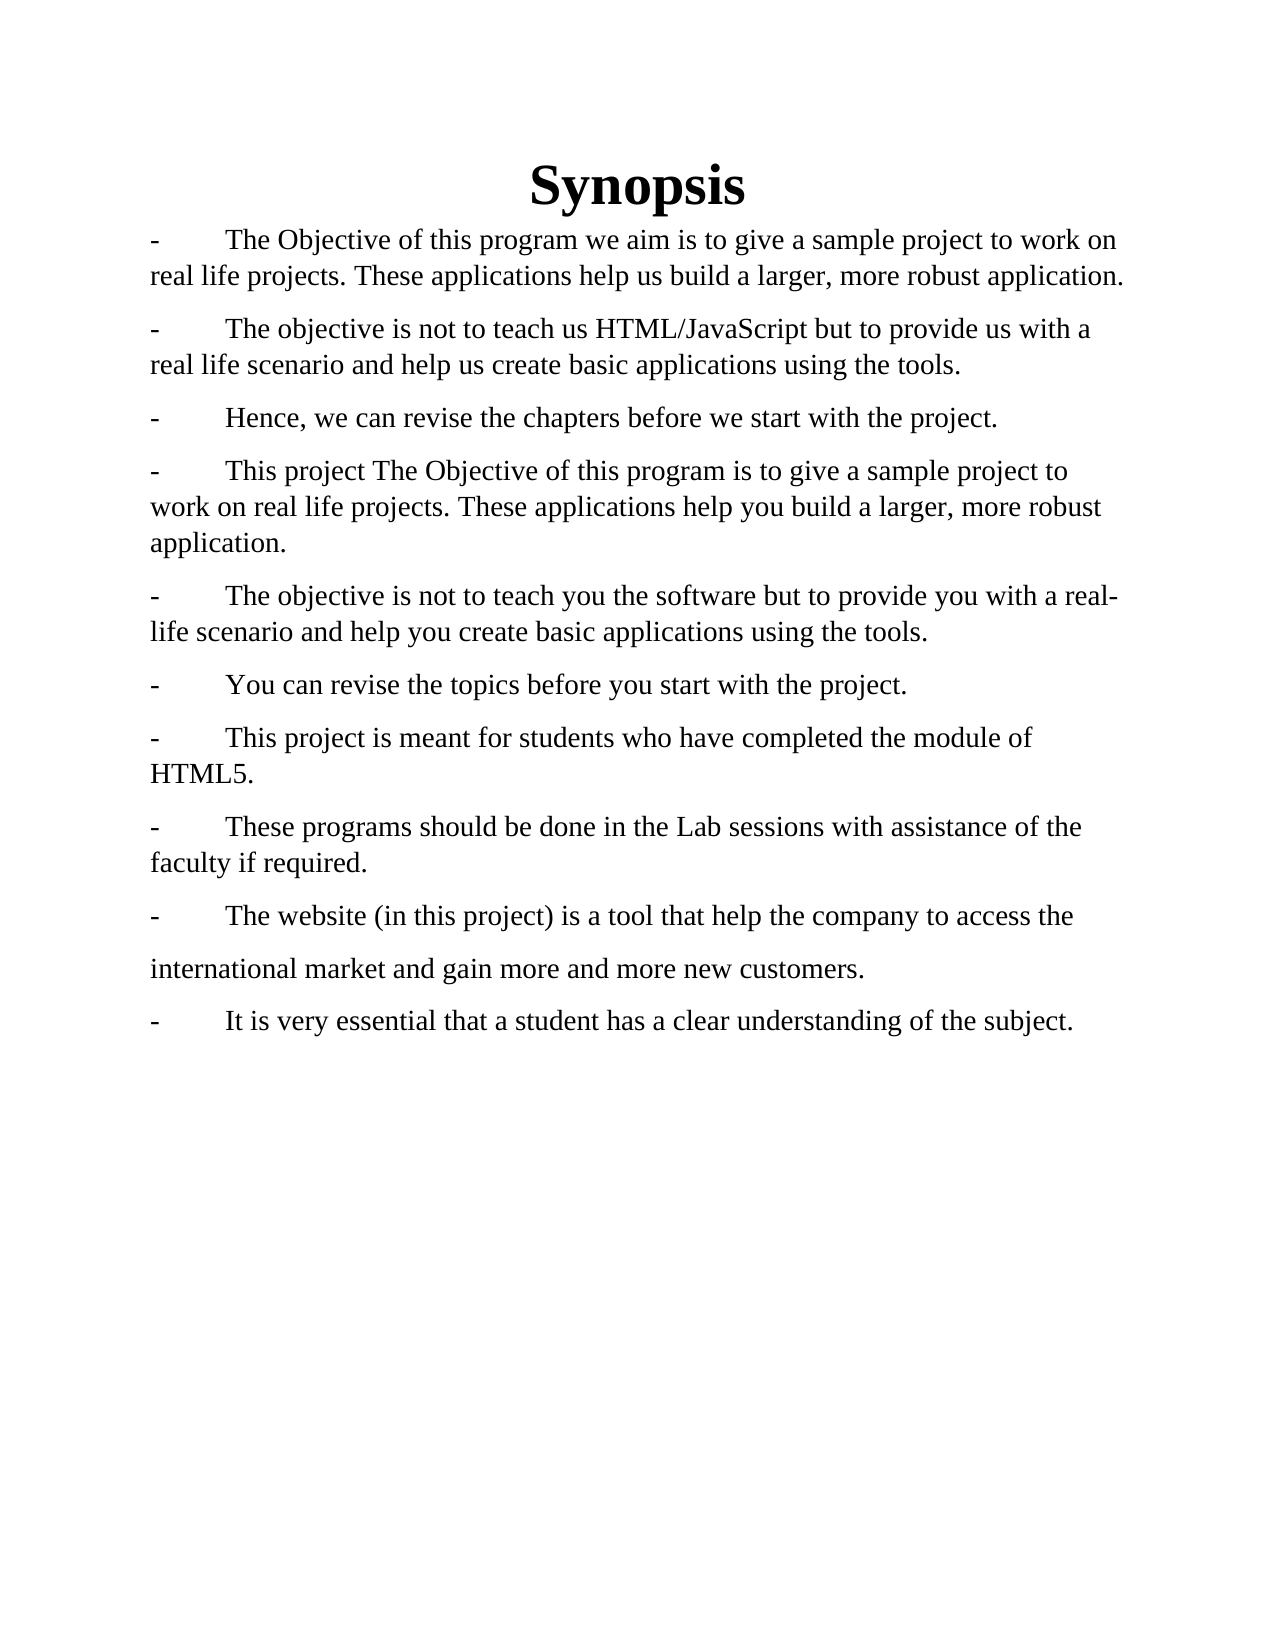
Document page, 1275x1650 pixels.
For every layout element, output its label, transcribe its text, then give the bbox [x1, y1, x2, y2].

text - You can revise the topics before you start with the project. [150, 667, 1125, 701]
text - These programs should be done in the Lab sessions with assistance of the faculty if required. [150, 809, 1125, 879]
text - This project is meant for students who have completed the module of HTML5. [150, 720, 1125, 790]
text - The Objective of this program we aim is to give a sample project to work on real life projects. These applications help us build a larger, more robust application. [150, 222, 1125, 292]
subtitle Synopsis [150, 150, 1125, 217]
text - The objective is not to teach us HTML/JavaScript but to provide us with a real life scenario and help us create basic applications using the tools. [150, 311, 1125, 381]
text international market and gain more and more new customers. [150, 951, 1125, 984]
text - This project The Objective of this program is to give a sample project to work on real life projects. These applications help you build a larger, more robust application. [150, 453, 1125, 559]
text - The objective is not to teach you the software but to provide you with a real-life scenario and help you create basic applications using the tools. [150, 578, 1125, 648]
text - It is very essential that a student has a clear understanding of the subject. [150, 1003, 1125, 1037]
text - Hence, we can revise the chapters before we start with the project. [150, 400, 1125, 434]
text - The website (in this project) is a tool that help the company to access the [150, 898, 1125, 931]
